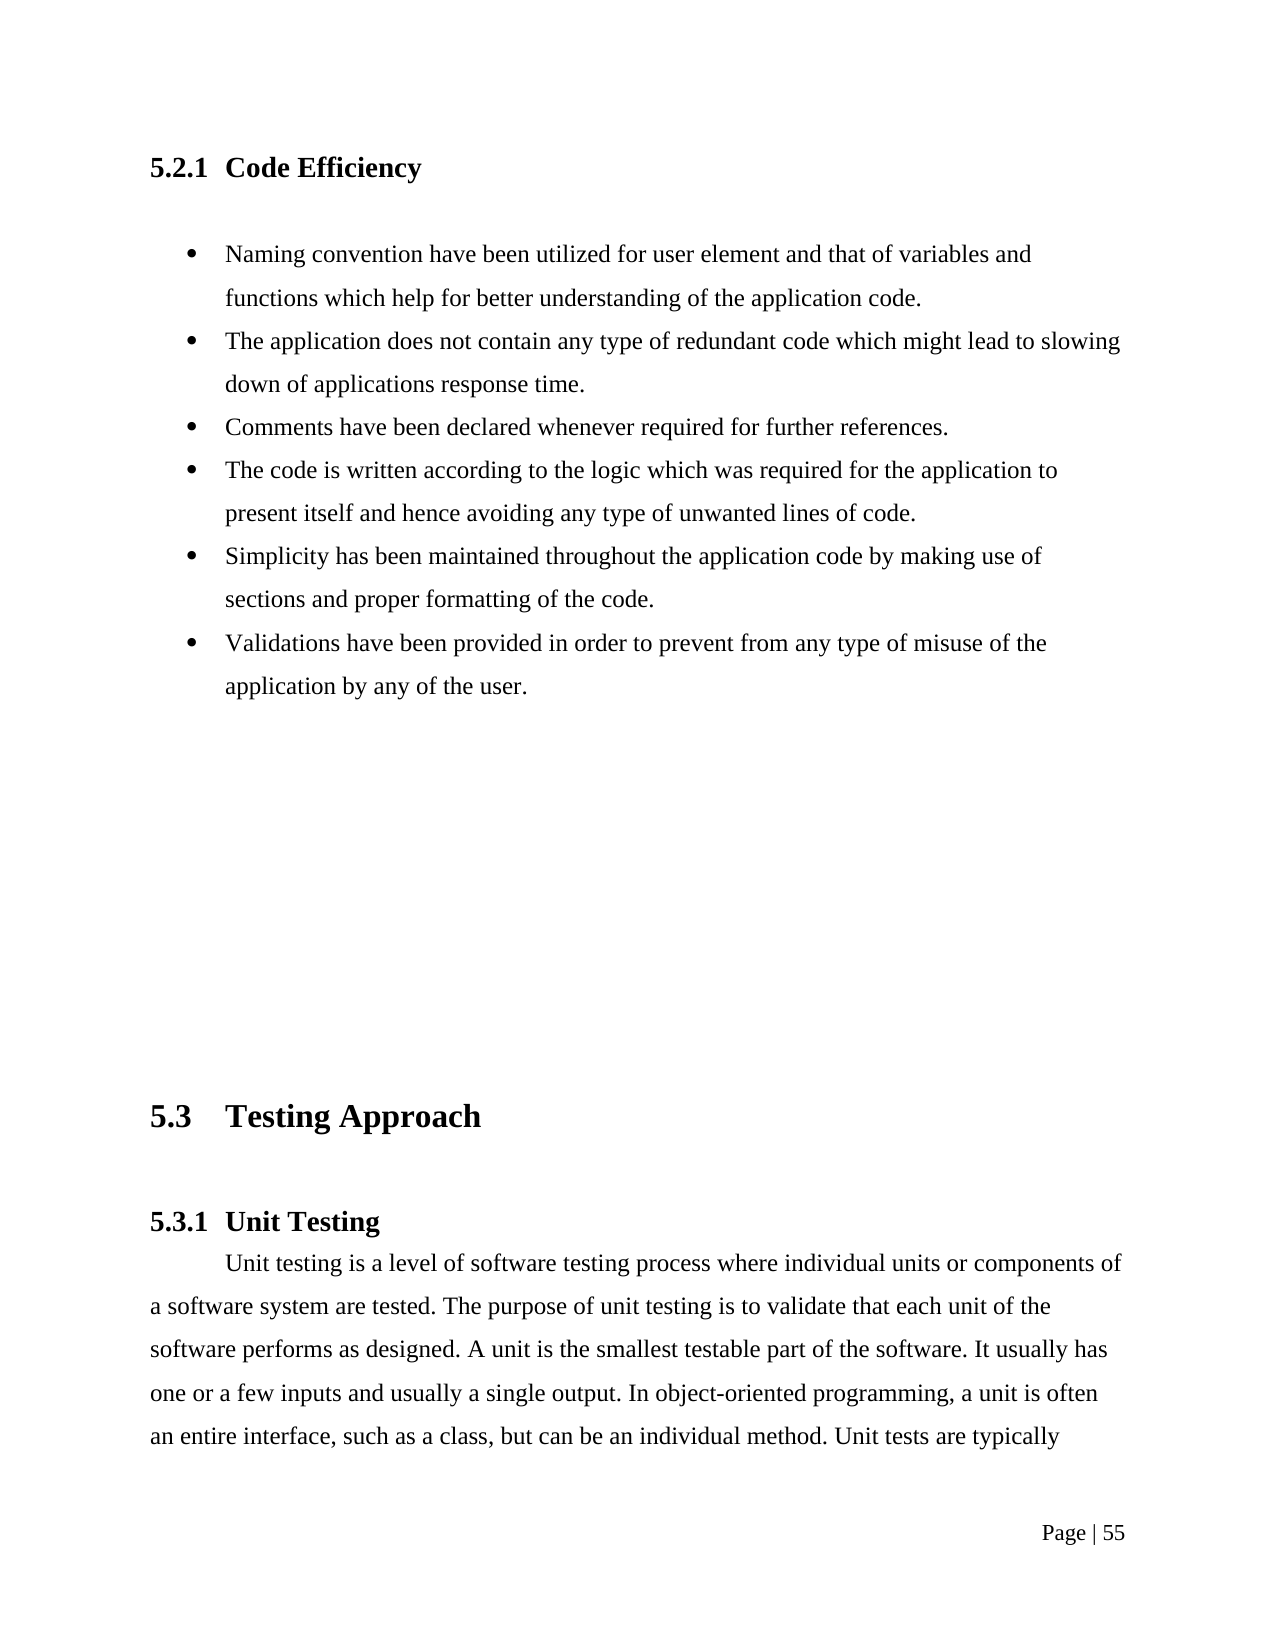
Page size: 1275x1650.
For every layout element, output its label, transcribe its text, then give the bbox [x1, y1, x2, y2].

list Simplicity has been maintained throughout the application code by making use of sections and proper formatting of the code. [187, 541, 1125, 613]
list Validations have been provided in order to prevent from any type of misuse of the application by any of the user. [187, 628, 1125, 699]
list Comments have been declared whenever required for further references. [187, 412, 1125, 441]
subtitle Unit Testing [150, 1204, 1125, 1237]
subtitle Testing Approach [150, 1096, 1125, 1135]
subtitle Code Efficiency [150, 150, 1125, 183]
list The code is written according to the logic which was required for the application to present itself and hence avoiding any type of unwanted lines of code. [187, 455, 1125, 527]
list The application does not contain any type of redundant code which might lead to slowing down of applications response time. [187, 326, 1125, 398]
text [150, 1248, 1125, 1449]
list Naming convention have been utilized for user element and that of variables and functions which help for better understanding of the application code. [187, 239, 1125, 311]
